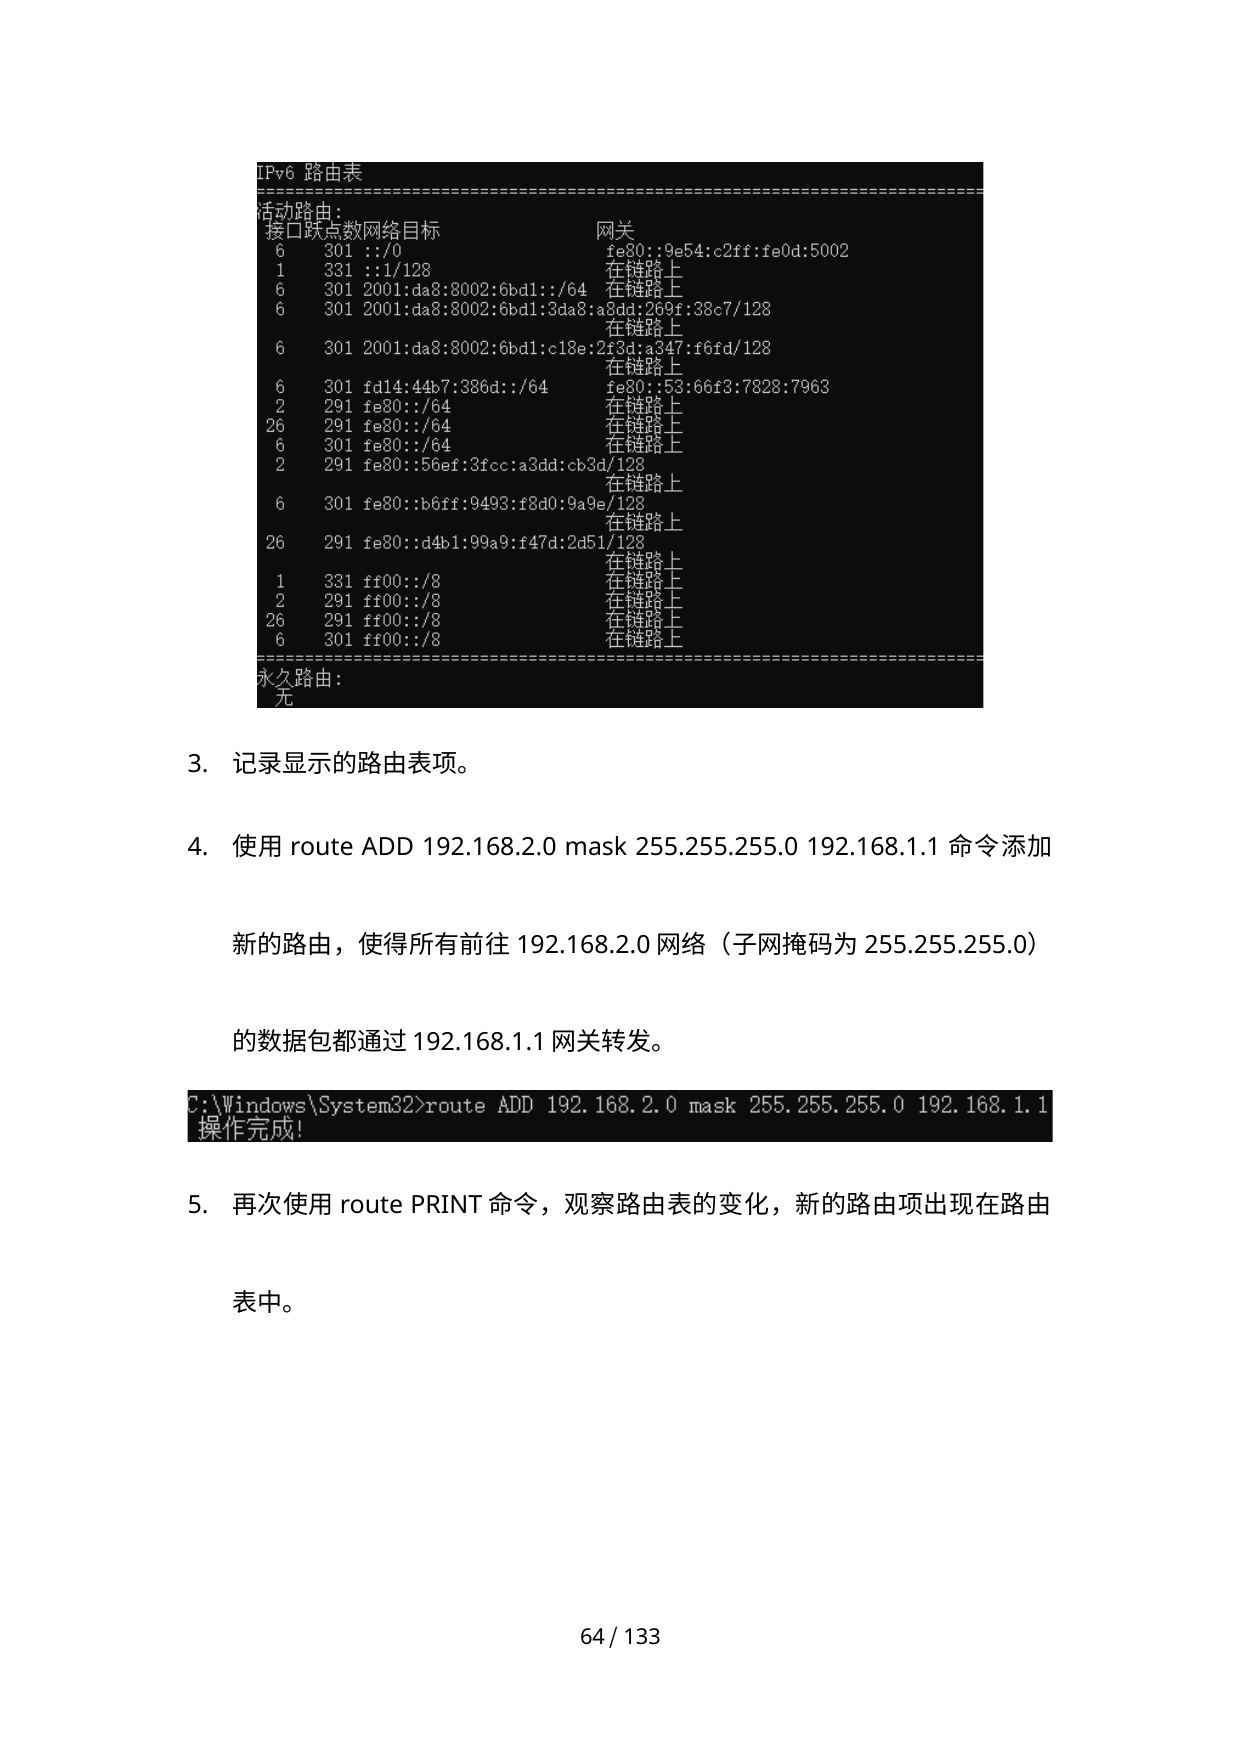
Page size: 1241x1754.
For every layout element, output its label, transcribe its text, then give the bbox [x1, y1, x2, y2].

picture [257, 162, 984, 708]
list 使用route ADD 192.168.2.0 mask 255.255.255.0 192.168.1.1命令添加新的路由，使得所有前往192.168.2.0网络（子网掩码为255.255.255.0）的数据包都通过192.168.1.1网关转发。 [187, 812, 1053, 1072]
picture [187, 1090, 1053, 1142]
list 再次使用route PRINT命令，观察路由表的变化，新的路由项出现在路由表中。 [187, 1171, 1053, 1333]
list 记录显示的路由表项。 [187, 729, 1053, 794]
